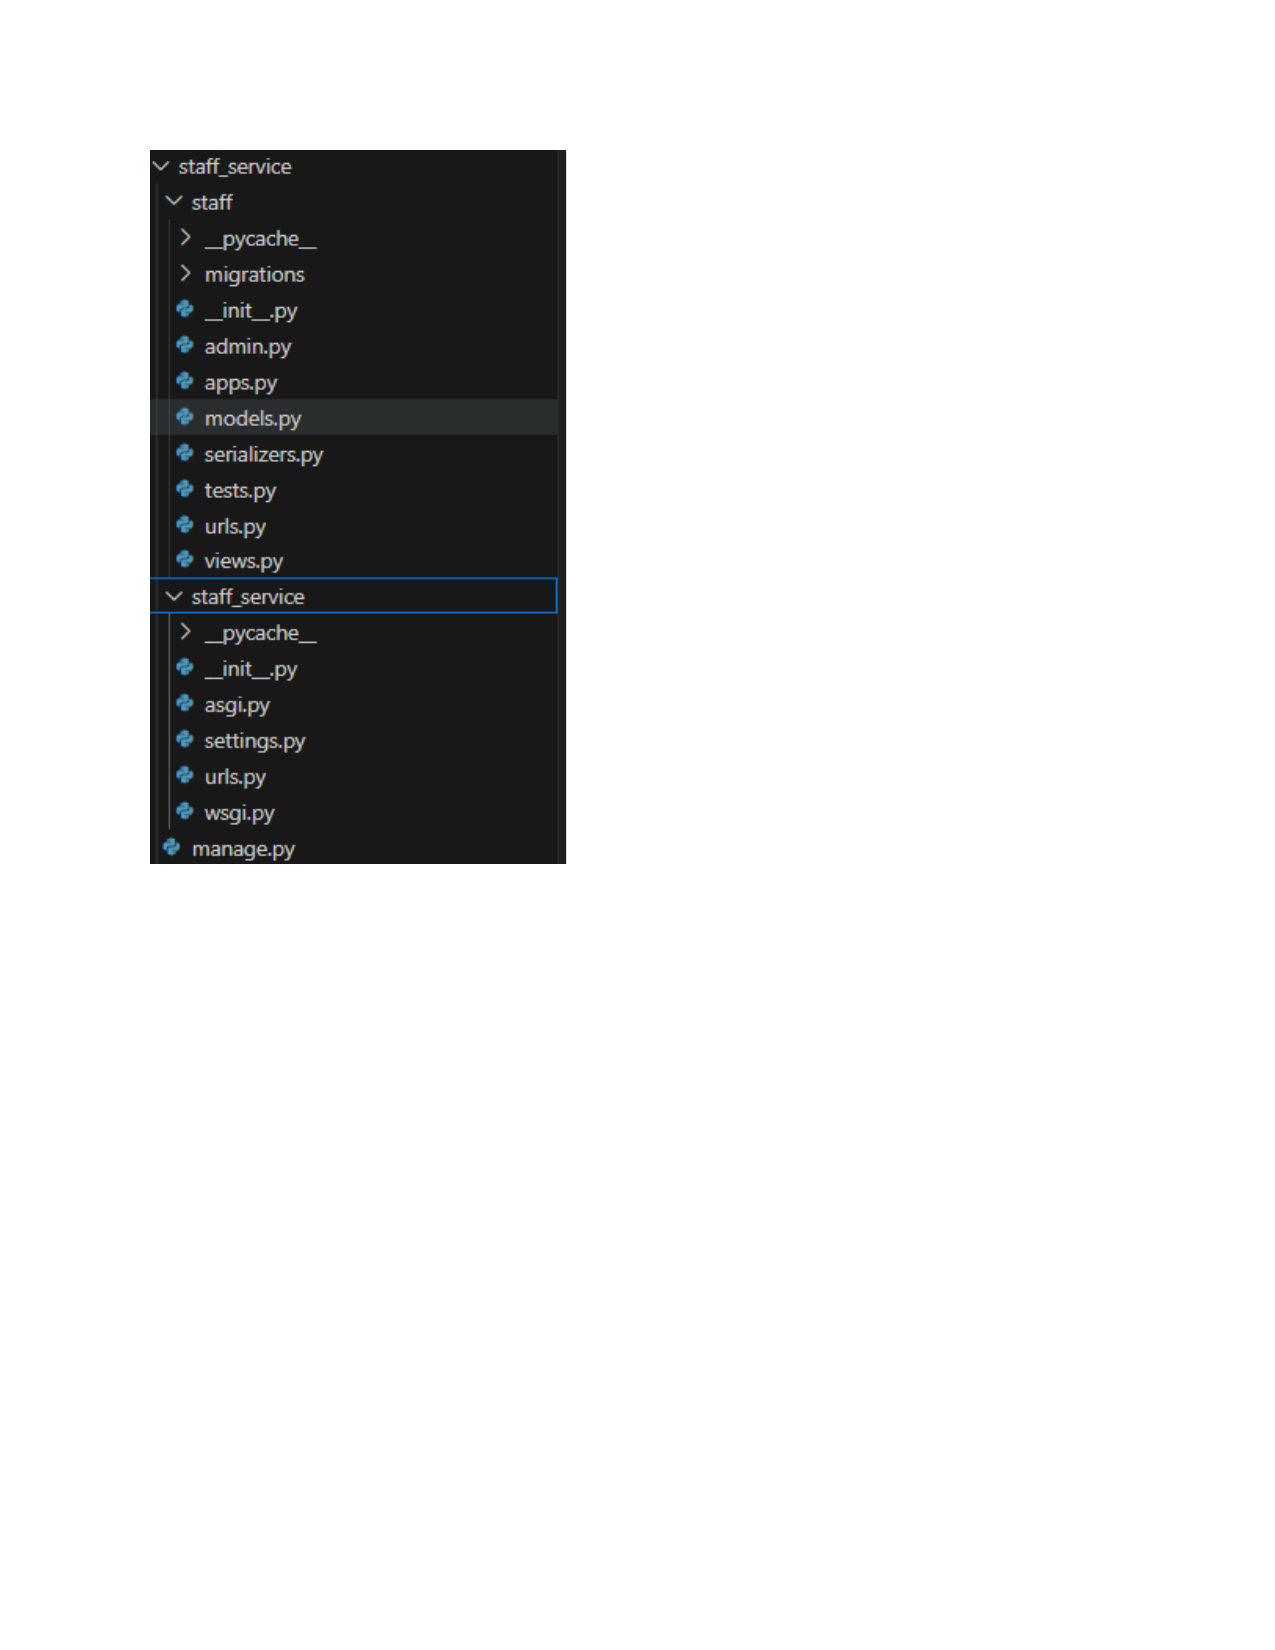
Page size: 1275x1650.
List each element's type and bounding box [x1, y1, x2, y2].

picture [150, 150, 567, 864]
